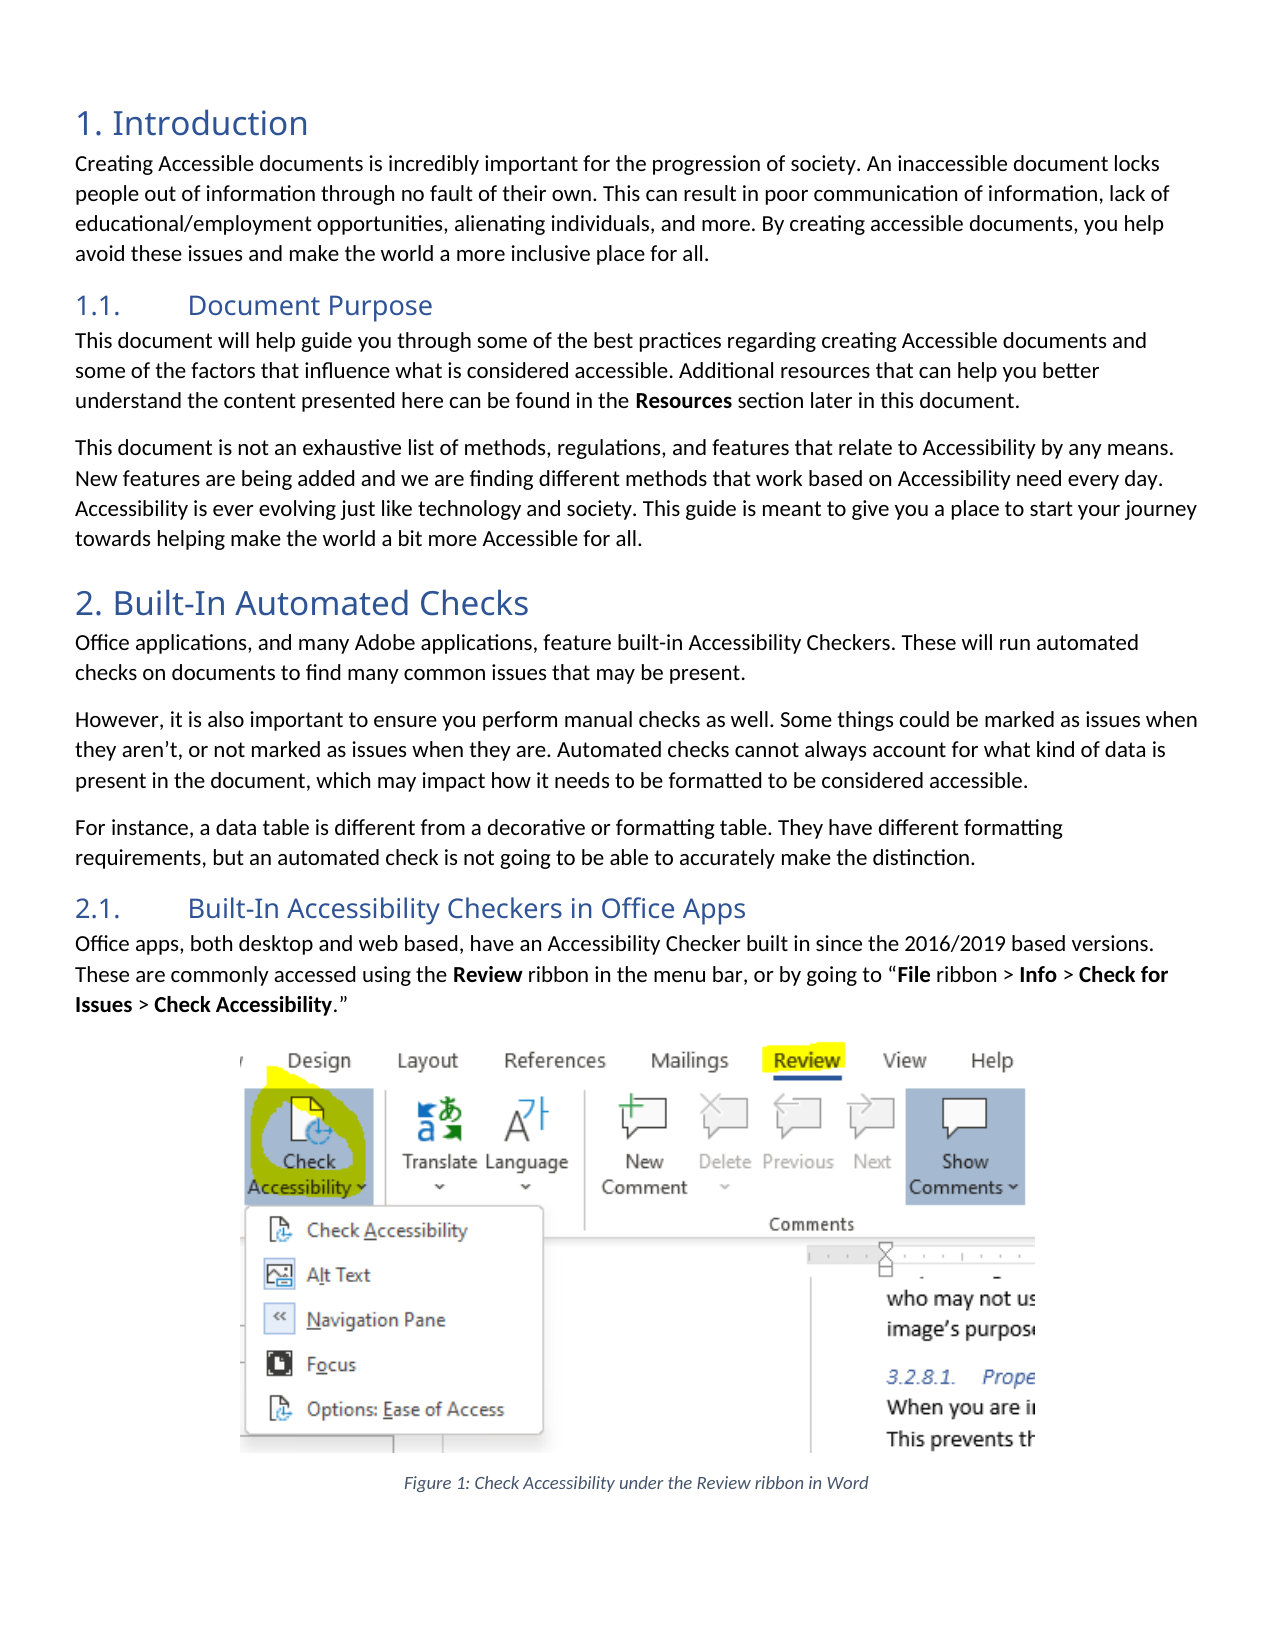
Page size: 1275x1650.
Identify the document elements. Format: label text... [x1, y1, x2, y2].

text Built-In Accessibility Checkers in Office Apps [75, 890, 1200, 927]
text Introduction [75, 100, 1200, 145]
text Office apps, both desktop and web based, have an Accessibility Checker built in since the 2016/2019 based versions. These are commonly accessed using the Review ribbon in the menu bar, or by going to “File ribbon > Info > Check for Issues > Check Accessibility.” [75, 929, 1200, 1018]
picture [240, 1036, 1035, 1453]
text Built-In Automated Checks [75, 579, 1200, 625]
text Creating Accessible documents is incredibly important for the progression of society. An inaccessible document locks people out of information through no fault of their own. This can result in poor communication of information, lack of educational/employment opportunities, alienating individuals, and more. By creating accessible documents, you help avoid these issues and make the world a more inclusive place for all. [75, 149, 1200, 268]
text This document will help guide you through some of the best practices regarding creating Accessible documents and some of the factors that influence what is considered accessible. Additional resources that can help you better understand the content presented here can be found in the Resources section later in this document. [75, 326, 1200, 415]
text Document Purpose [75, 286, 1200, 323]
text Office applications, and many Adobe applications, feature built-in Accessibility Checkers. These will run automated checks on documents to find many common issues that may be present. [75, 628, 1200, 687]
text However, it is also important to ensure you perform manual checks as well. Some things could be marked as issues when they aren’t, or not marked as issues when they are. Automated checks cannot always account for what kind of data is present in the document, which may impact how it needs to be formatted to be considered accessible. [75, 705, 1200, 794]
text This document is not an exhaustive list of methods, regulations, and features that relate to Accessibility by any means. New features are being added and we are finding different methods that work based on Accessibility need every day. Accessibility is ever evolving just like technology and society. This guide is meant to give you a place to start your journey towards helping make the world a bit more Accessible for all. [75, 433, 1200, 552]
text For instance, a data table is different from a decorative or formatting table. They have different formatting requirements, but an automated check is not going to be able to accurately make the distinction. [75, 813, 1200, 871]
